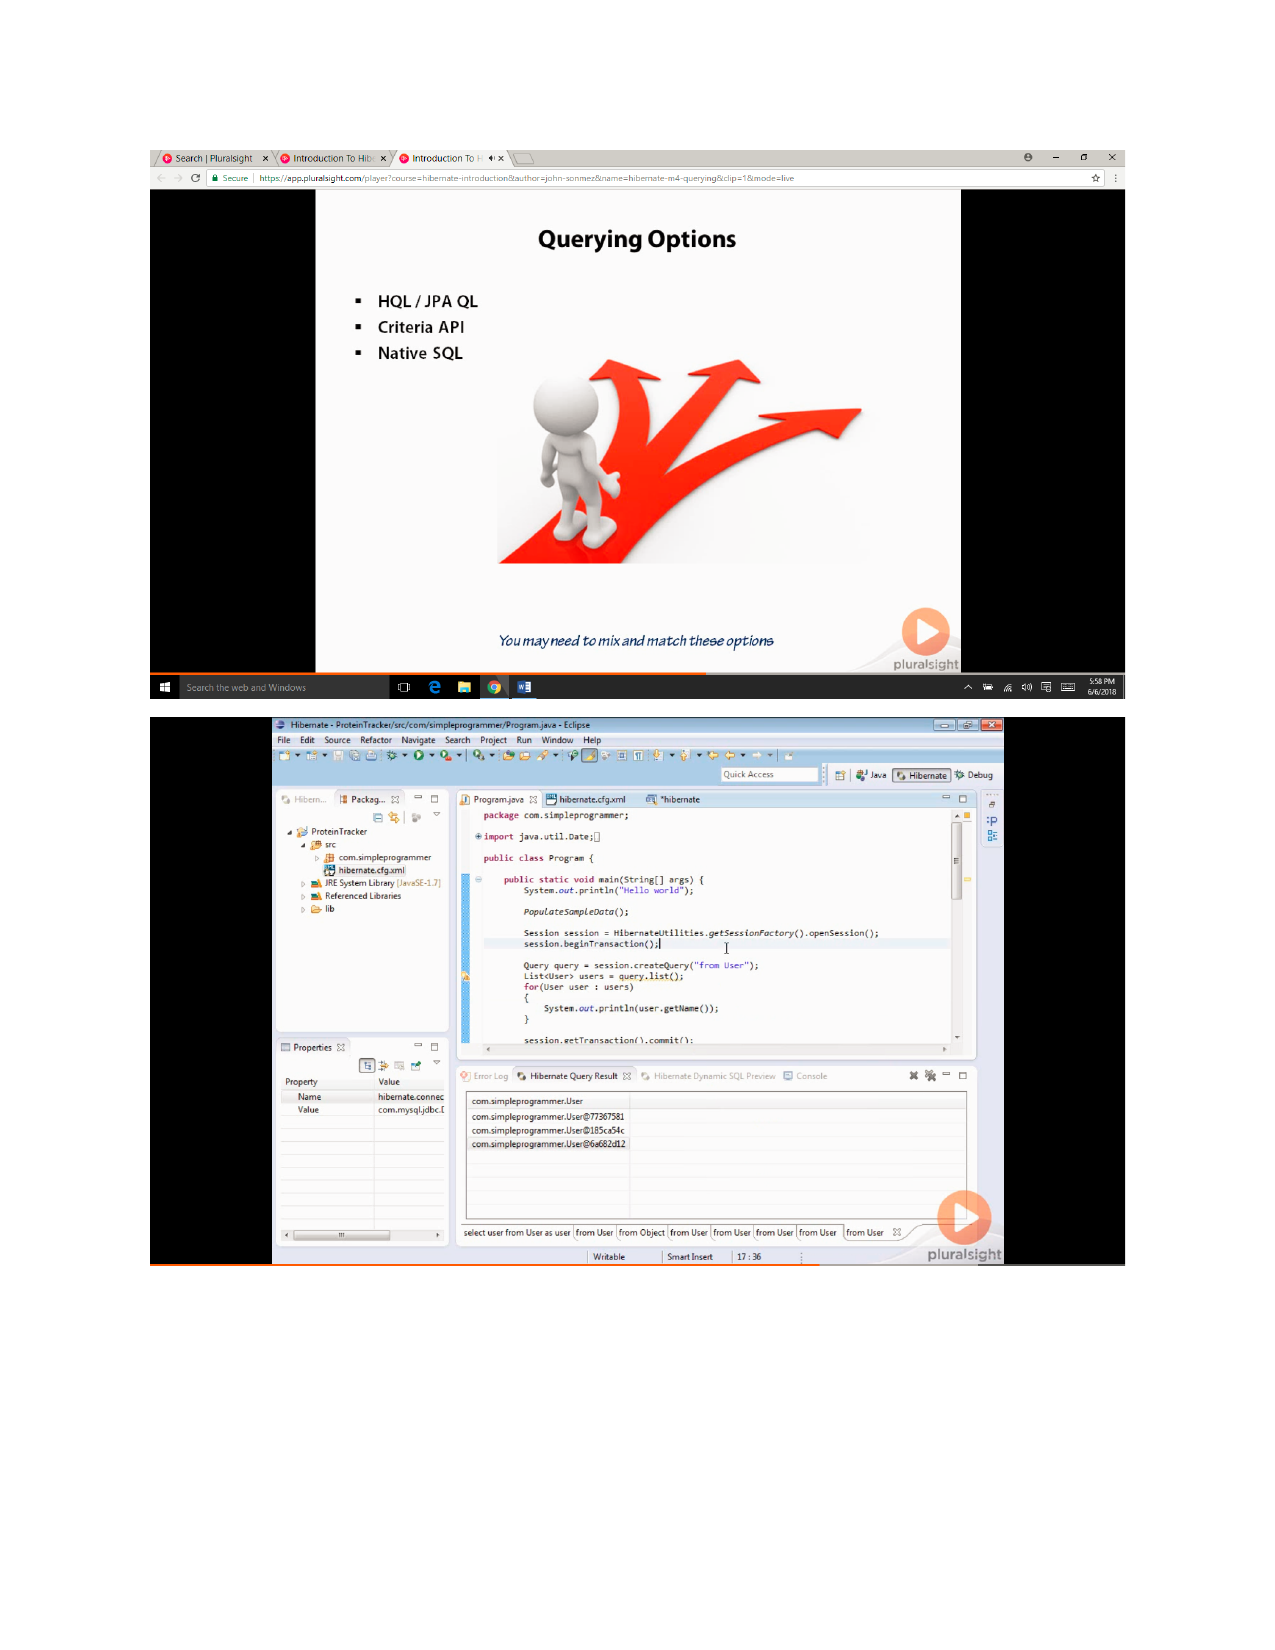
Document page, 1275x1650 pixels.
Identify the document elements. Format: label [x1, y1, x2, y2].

picture [150, 717, 1125, 1266]
picture [150, 150, 1125, 699]
